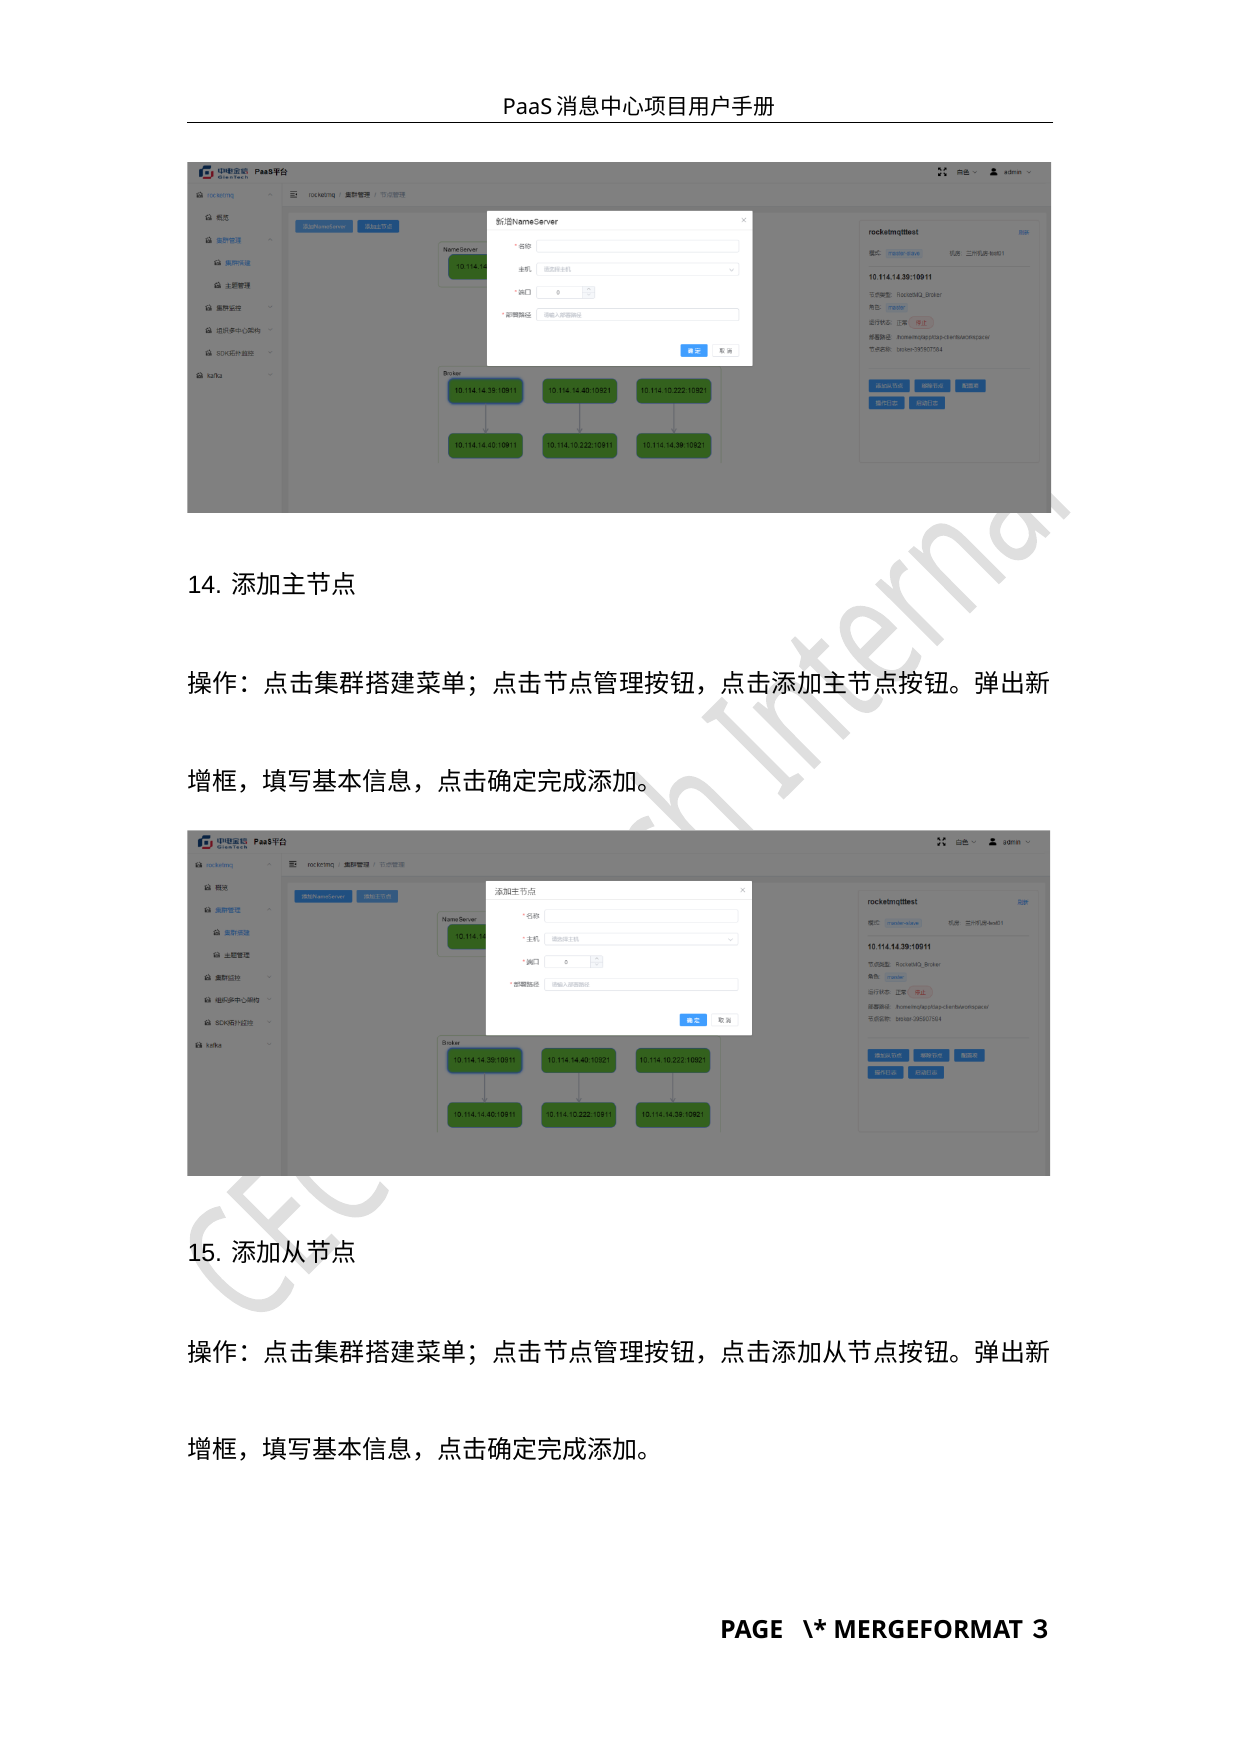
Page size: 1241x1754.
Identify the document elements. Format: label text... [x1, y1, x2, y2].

subtitle 添加从节点 [187, 1218, 1053, 1283]
text 操作：点击集群搭建菜单；点击节点管理按钮，点击添加主节点按钮。弹出新增框，填写基本信息，点击确定完成添加。 [187, 649, 1053, 812]
subtitle 添加主节点 [187, 550, 1053, 615]
picture [187, 162, 1052, 513]
picture [187, 830, 1051, 1176]
text 操作：点击集群搭建菜单；点击节点管理按钮，点击添加从节点按钮。弹出新增框，填写基本信息，点击确定完成添加。 [187, 1318, 1053, 1480]
